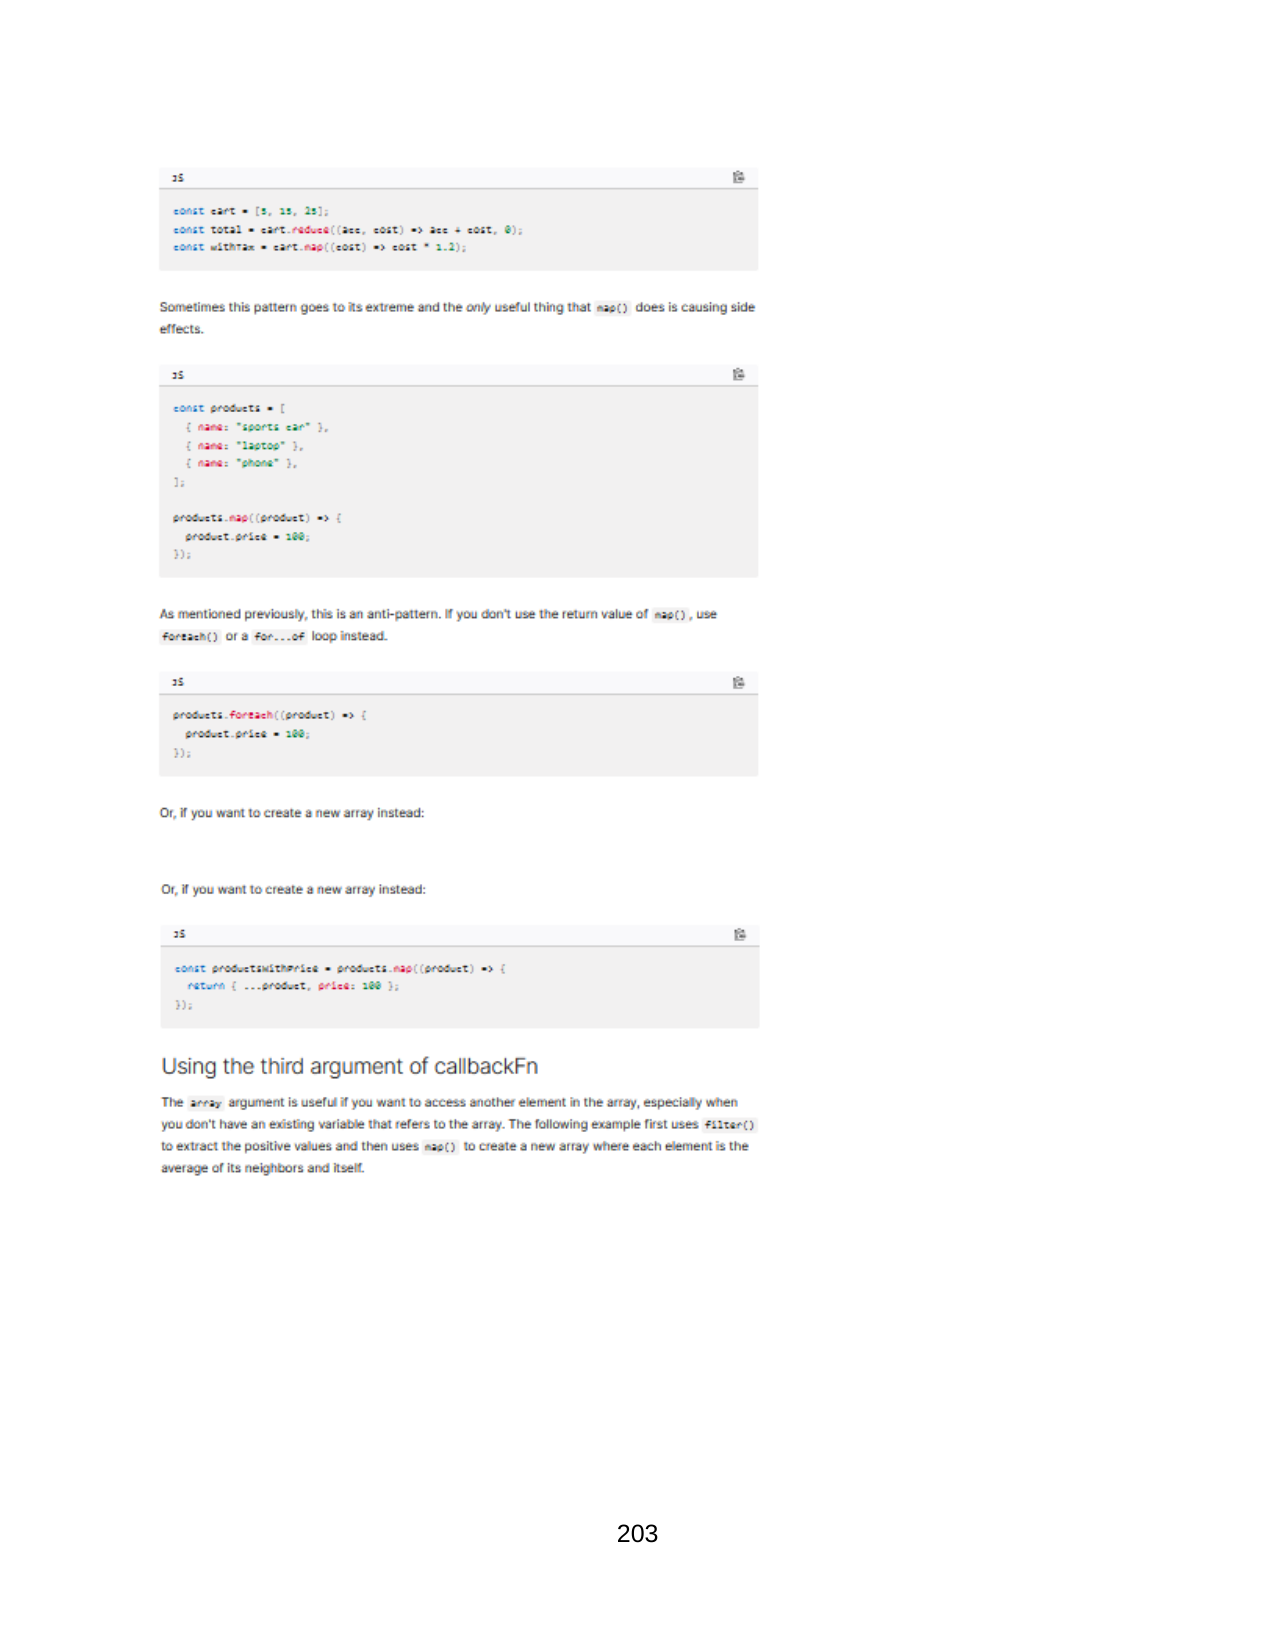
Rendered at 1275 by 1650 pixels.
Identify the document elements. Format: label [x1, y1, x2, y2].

picture [150, 150, 771, 830]
picture [150, 869, 763, 1193]
